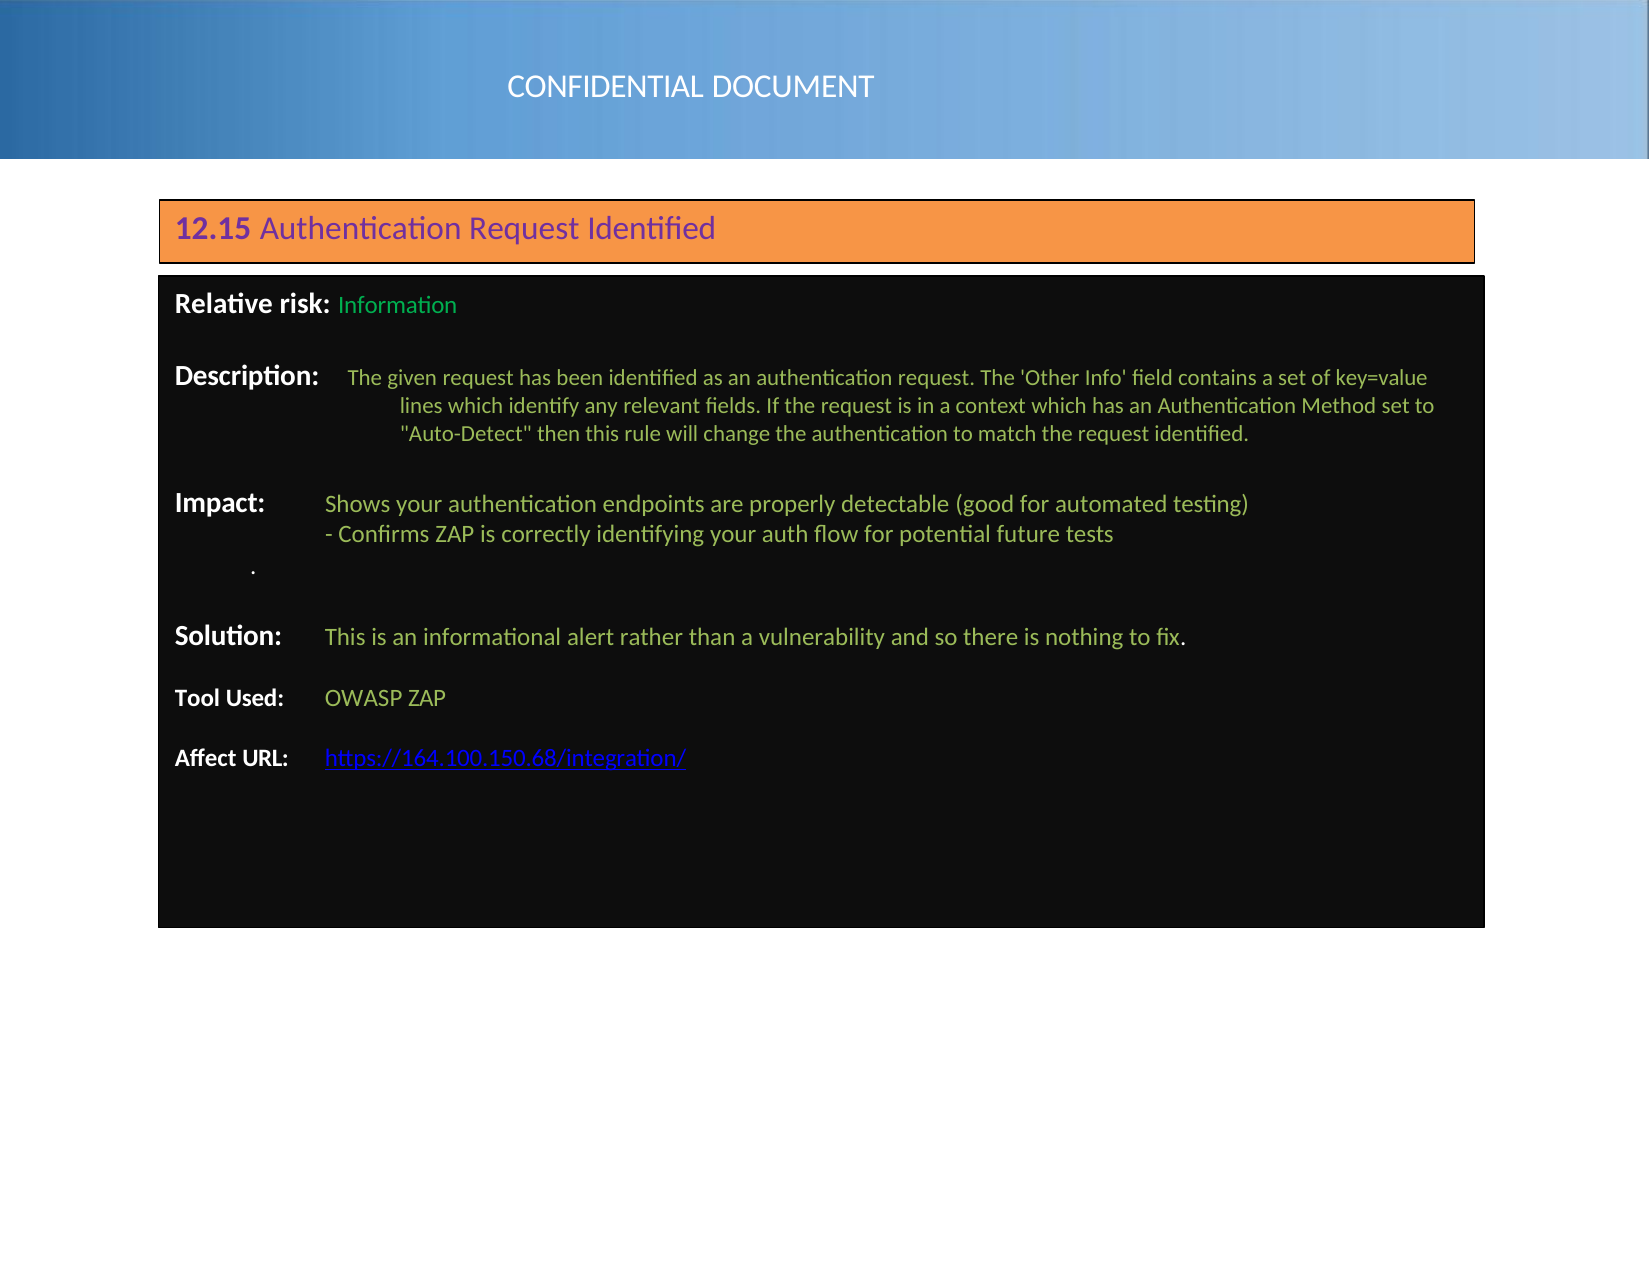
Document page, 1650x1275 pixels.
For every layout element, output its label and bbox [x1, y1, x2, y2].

picture [0, 0, 1649, 159]
